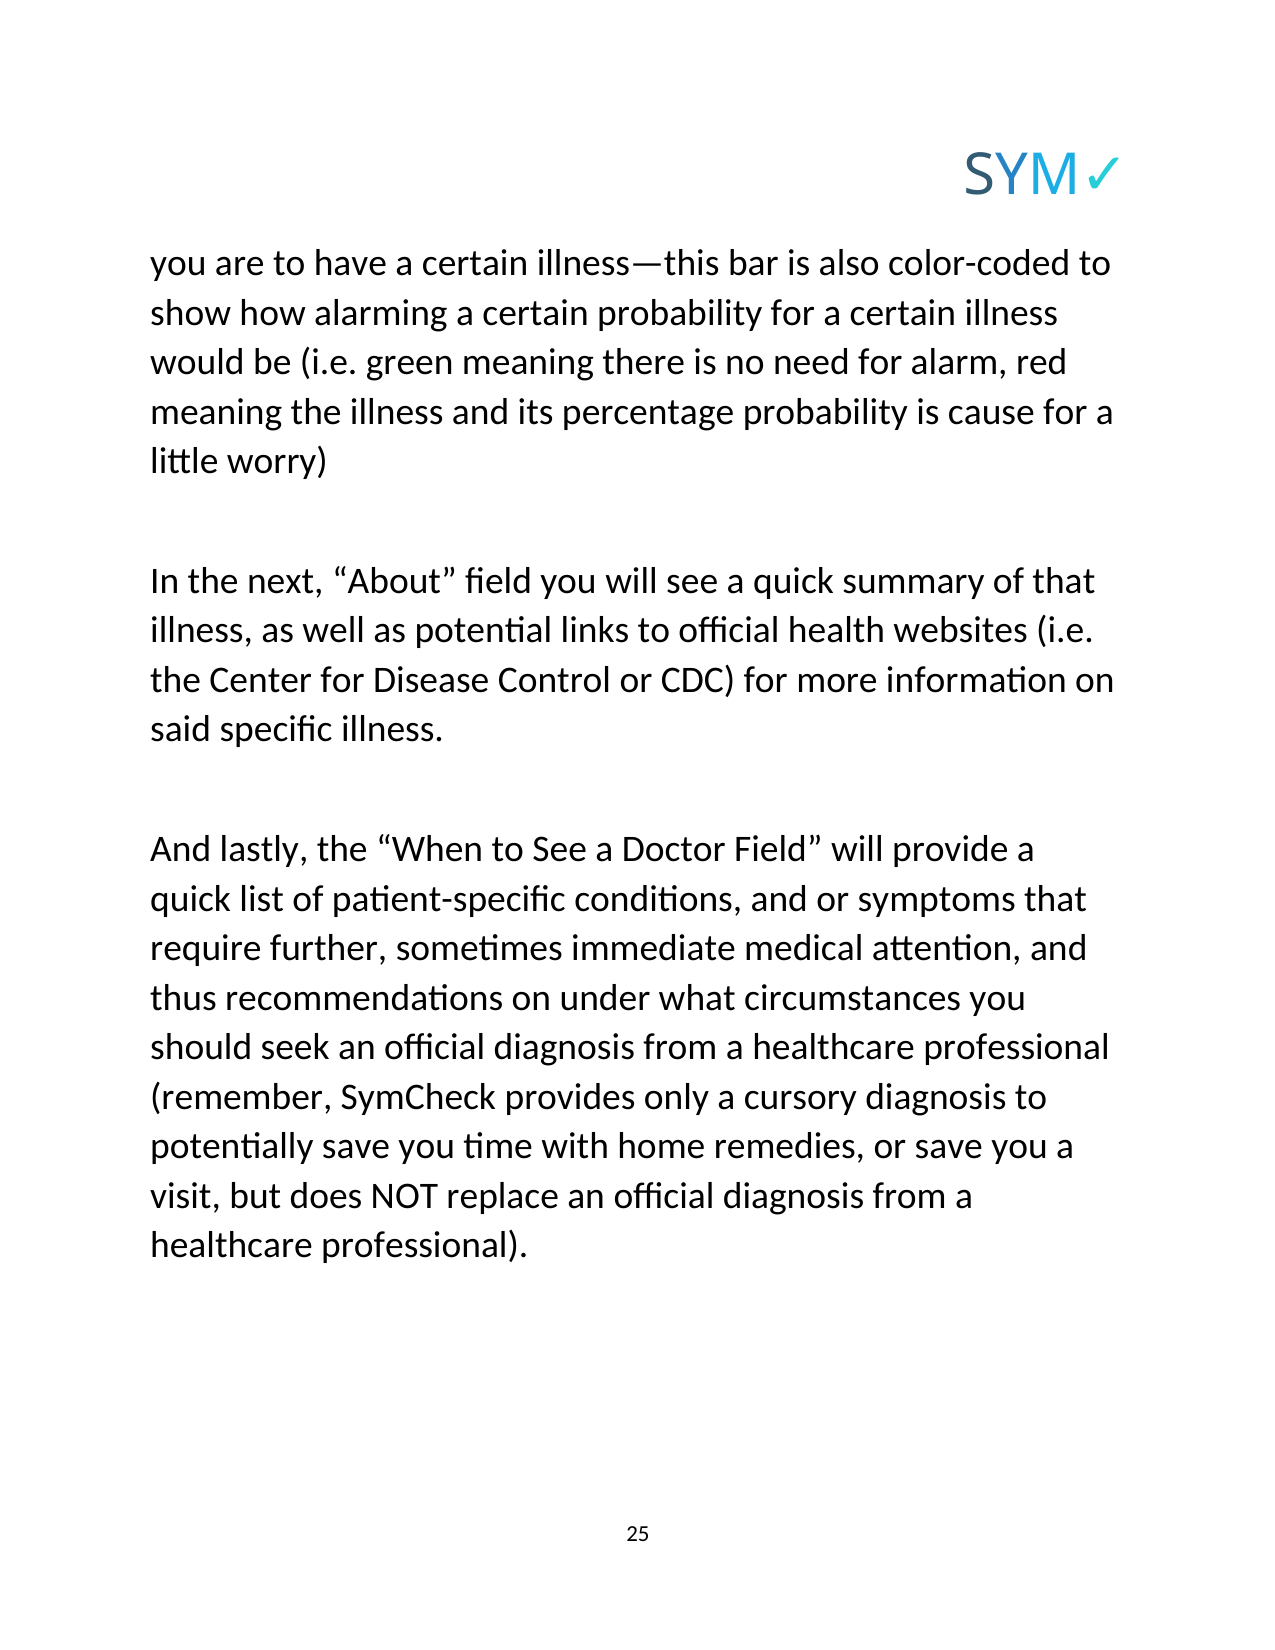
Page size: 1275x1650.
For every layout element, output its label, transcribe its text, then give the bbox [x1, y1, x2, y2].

text In the next, “About” field you will see a quick summary of that illness, as well as potential links to official health websites (i.e. the Center for Disease Control or CDC) for more information on said specific illness. [150, 557, 1125, 751]
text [150, 239, 1125, 483]
text And lastly, the “When to See a Doctor Field” will provide a quick list of patient-specific conditions, and or symptoms that require further, sometimes immediate medical attention, and thus recommendations on under what circumstances you should seek an official diagnosis from a healthcare professional (remember, SymCheck provides only a cursory diagnosis to potentially save you time with home remedies, or save you a visit, but does NOT replace an official diagnosis from a healthcare professional). [150, 825, 1125, 1267]
